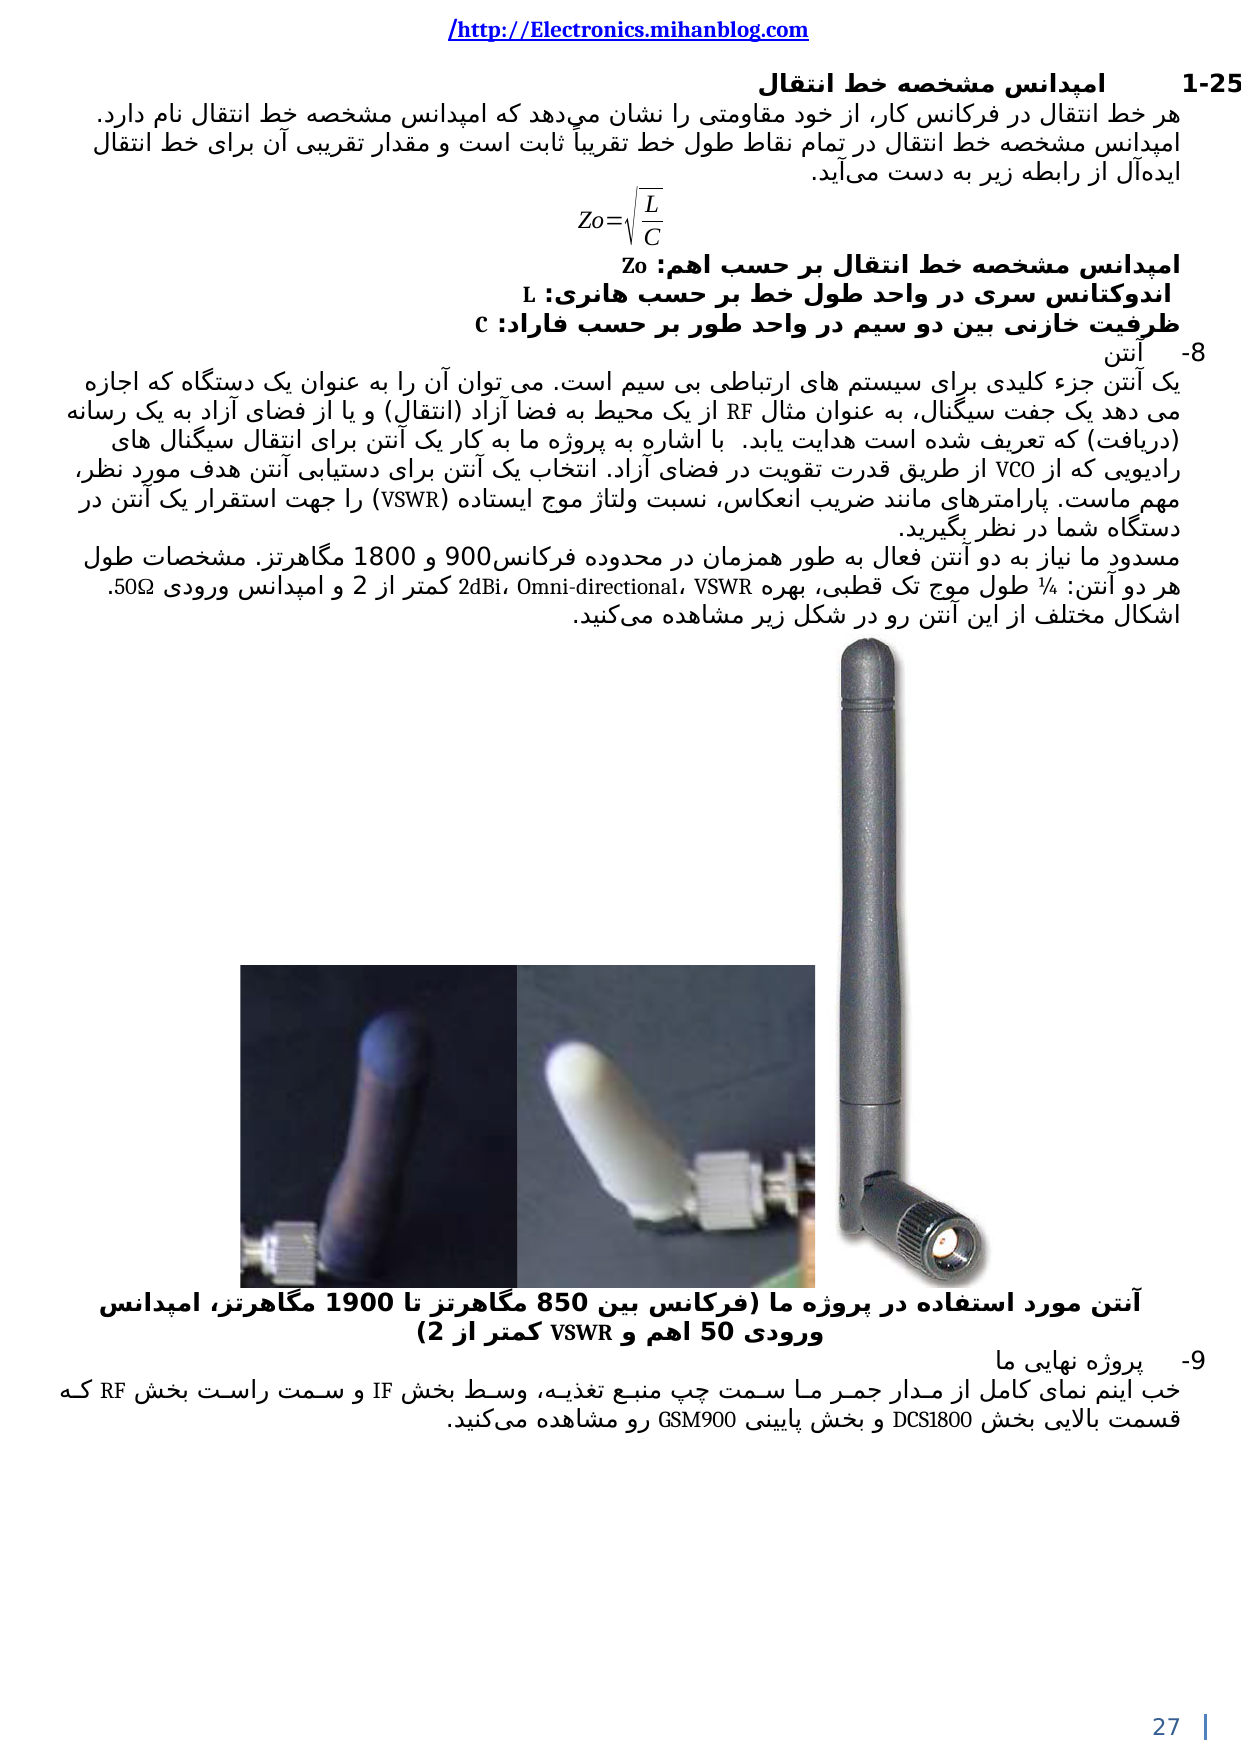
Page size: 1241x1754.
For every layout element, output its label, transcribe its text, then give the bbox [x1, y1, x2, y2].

text مسدود ما نیاز به دو آنتن فعال به طور همزمان در محدوده فرکانس900 و 1800 مگاهرتز. مشخصات طول هر دو آنتن: ¼ طول موج تک قطبی، بهره 2dBi، Omni-directional، VSWR کمتر از 2 و امپدانس ورودی 50Ω. اشکال مختلف از این آنتن رو در شکل زیر مشاهده می‌کنید. [59, 542, 1181, 630]
text امپدانس مشخصه خط انتقال بر حسب اهم: Zo [59, 250, 1181, 279]
text خب اینم نمای کامل از مدار جمر ما سمت چپ منبع تغذیه، وسط بخش IF و سمت راست بخش RF که قسمت بالایی بخش DCS1800 و بخش پایینی GSM900 رو مشاهده می‌کنید. [59, 1375, 1181, 1433]
text یک آنتن جزء کلیدی برای سیستم های ارتباطی بی سیم است. می توان آن را به عنوان یک دستگاه که اجازه می دهد یک جفت سیگنال، به عنوان مثال RF از یک محیط به فضا آزاد (انتقال) و یا از فضای آزاد به یک رسانه (دریافت) که تعریف شده است هدایت یابد. با اشاره به پروژه ما به کار یک آنتن برای انتقال سیگنال های رادیویی که از VCO از طریق قدرت تقویت در فضای آزاد. انتخاب یک آنتن برای دستیابی آنتن هدف مورد نظر، مهم ماست. پارامترهای مانند ضریب انعکاس، نسبت ولتاژ موج ایستاده (VSWR) را جهت استقرار یک آنتن در دستگاه شما در نظر بگیرید. [59, 367, 1181, 542]
subtitle آنتن [59, 338, 1181, 367]
subtitle پروژه نهایی ما [59, 1346, 1181, 1375]
text هر خط انتقال در فرکانس کار، از خود مقاومتی را نشان می‌دهد که امپدانس مشخصه خط انتقال نام دارد. امپدانس مشخصه خط انتقال در تمام نقاط طول خط تقریباً ثابت است و مقدار تقریبی آن برای خط انتقال ایده‌آل از رابطه زیر به دست می‌آید. [59, 99, 1181, 186]
subtitle امپدانس مشخصه خط انتقال [59, 70, 1181, 99]
text اندوکتانس سری در واحد طول خط بر حسب هانری: L [59, 279, 1181, 309]
text آنتن مورد استفاده در پروژه ما (فرکانس بین 850 مگاهرتز تا 1900 مگاهرتز، امپدانس ورودی 50 اهم و VSWR کمتر از 2) [59, 1288, 1181, 1346]
text ظرفیت خازنی بین دو سیم در واحد طور بر حسب فاراد: C [59, 309, 1181, 338]
